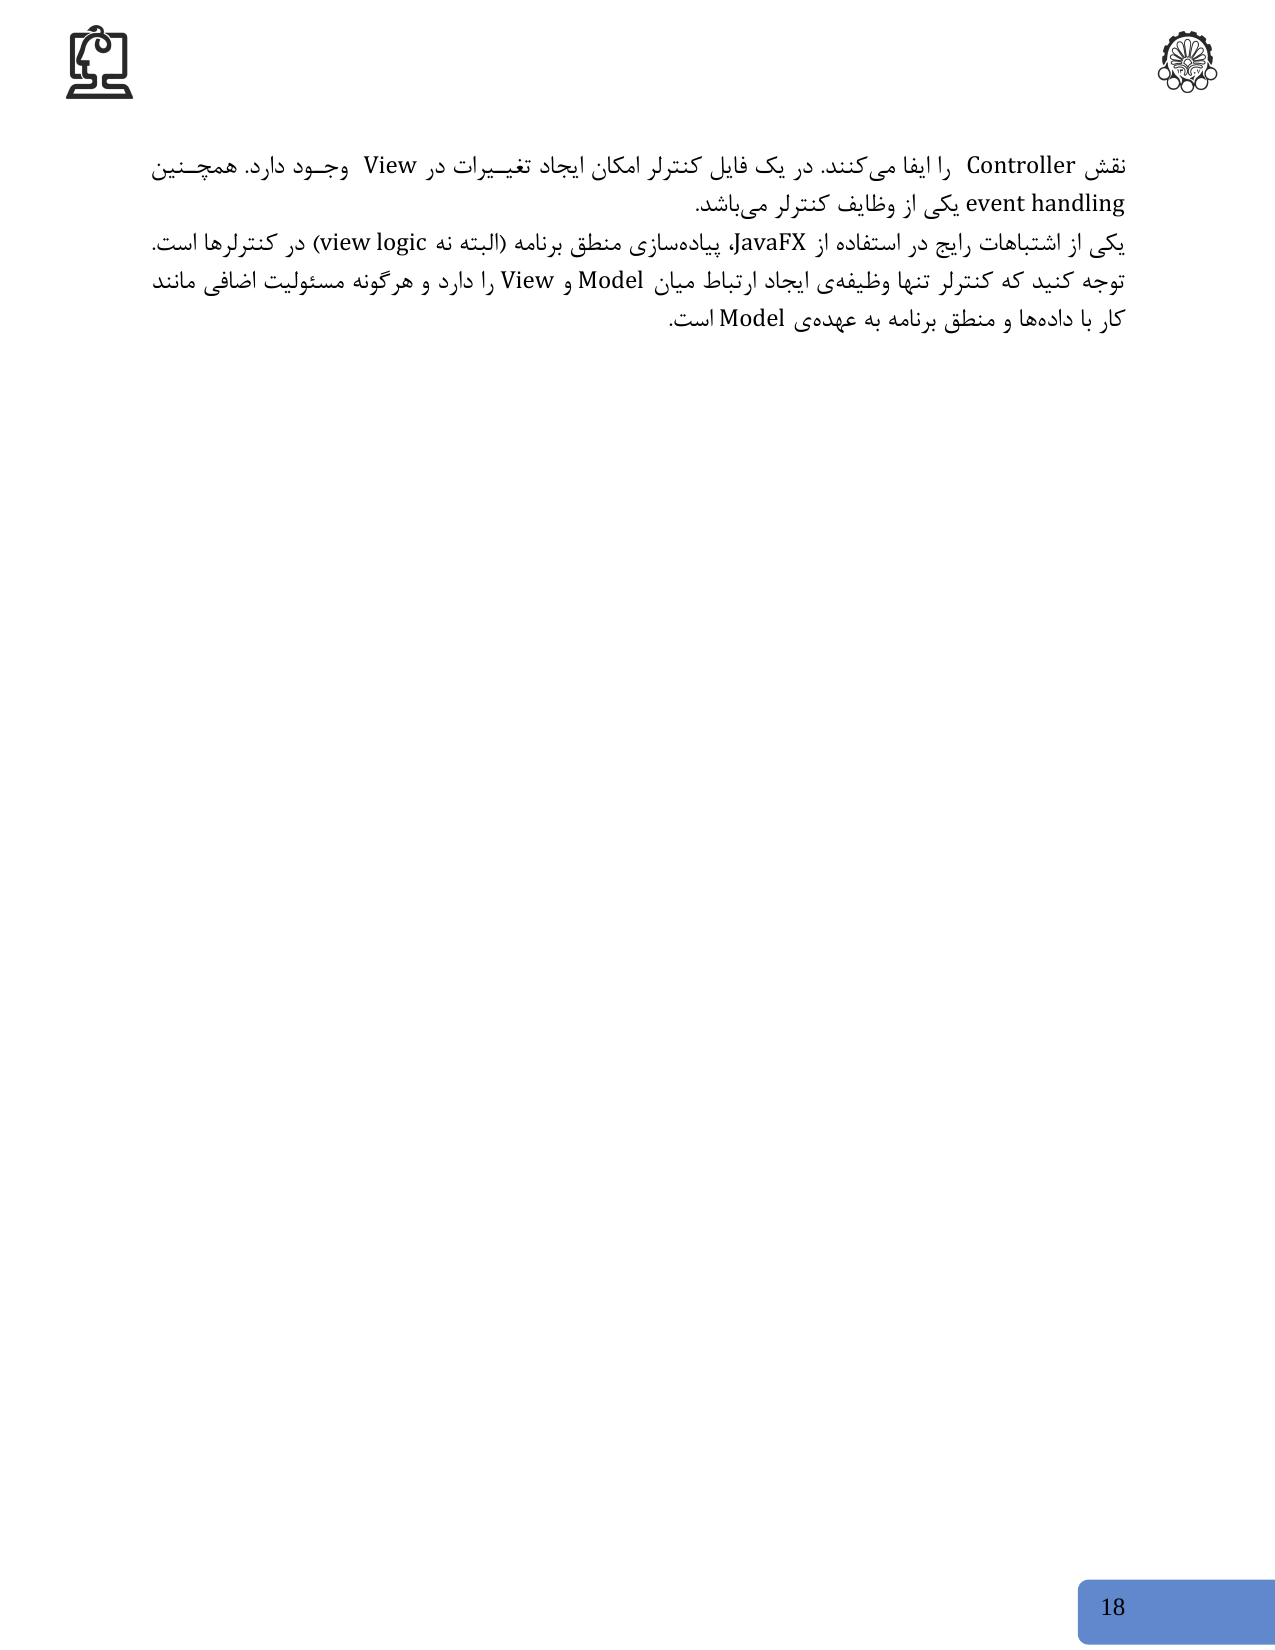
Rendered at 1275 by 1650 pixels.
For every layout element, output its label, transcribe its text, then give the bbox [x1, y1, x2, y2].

text یکی از اشتباهات رایج در استفاده از JavaFX، پیاده‌سازی منطق برنامه (البته نه view logic) در کنترلرها است. توجه کنید که کنترلر تنها وظیفه‌ی ایجاد ارتباط میان Model و View را دارد و هرگونه مسئولیت اضافی مانند کار با داده‌ها و منطق برنامه به عهده‌ی Model است. [150, 227, 1125, 337]
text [150, 150, 1125, 222]
